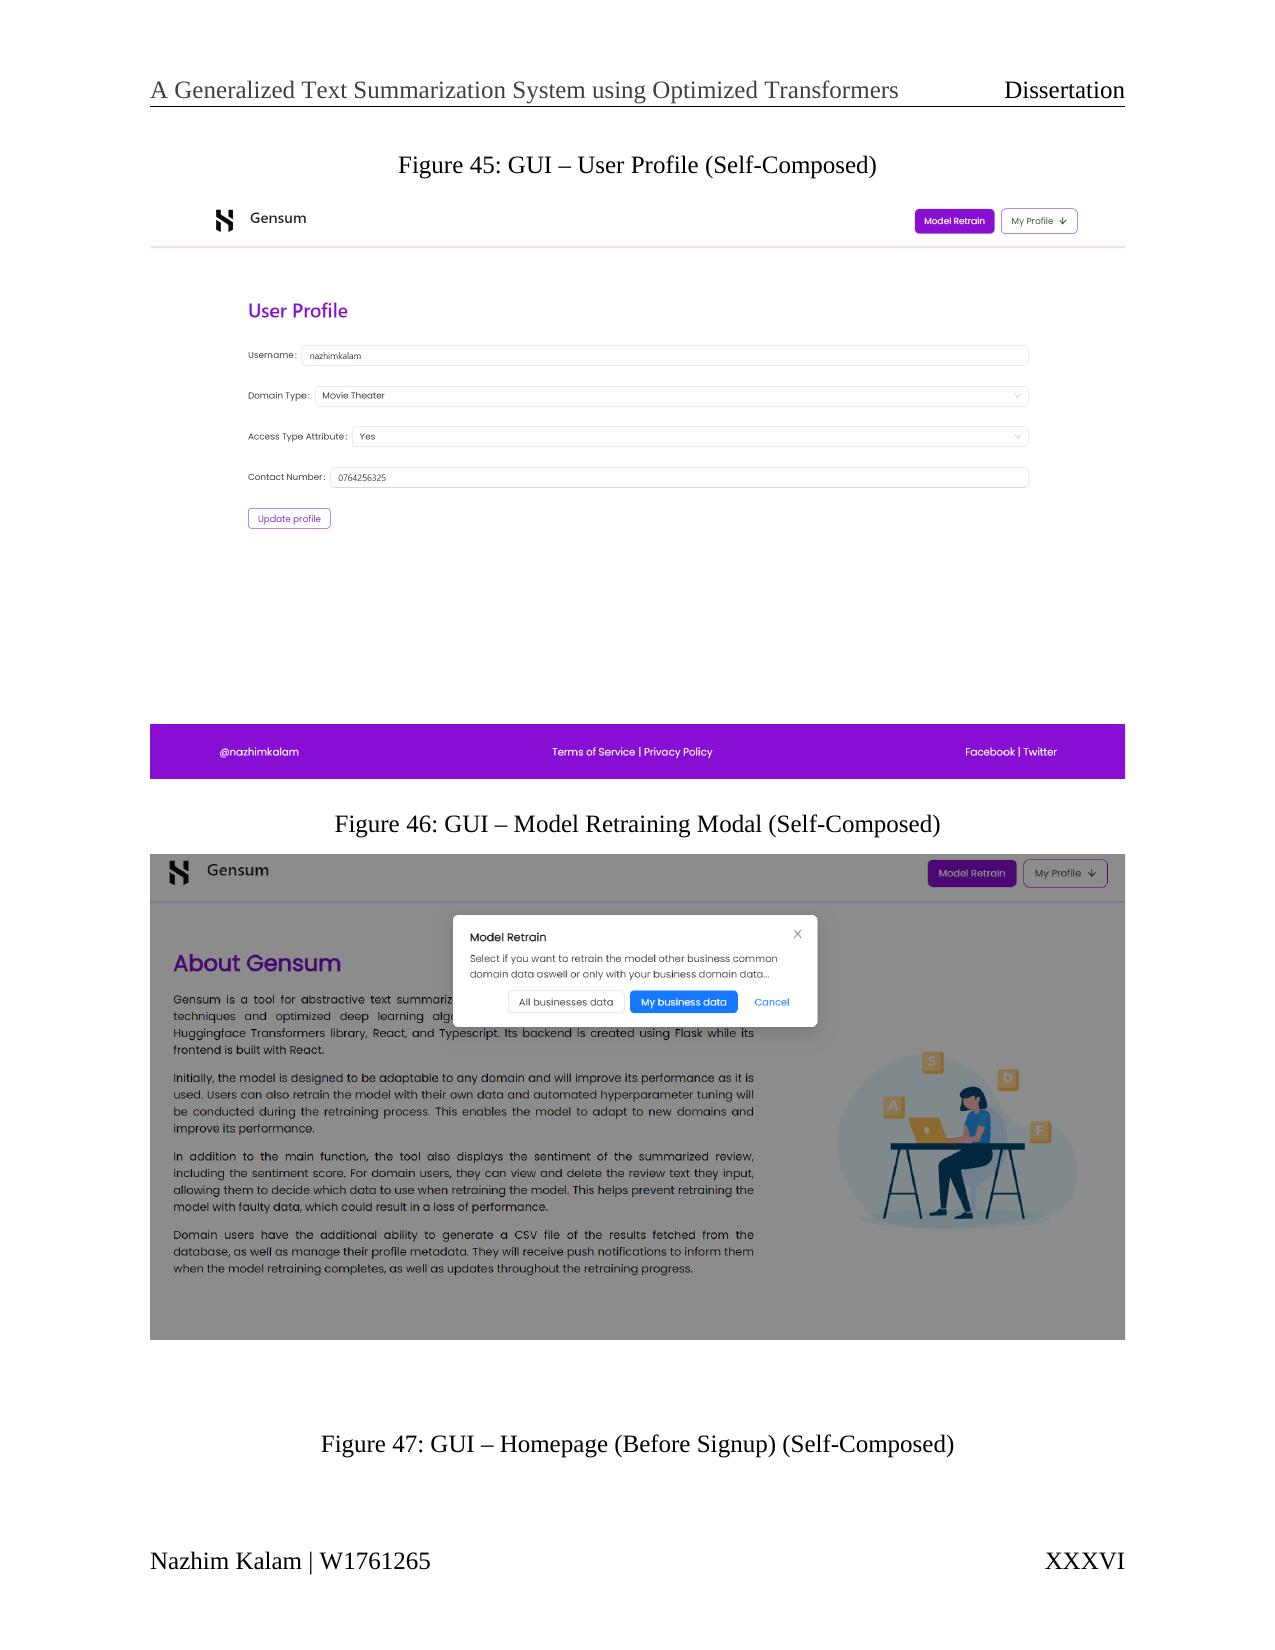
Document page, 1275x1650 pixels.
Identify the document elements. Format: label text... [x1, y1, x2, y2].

picture [150, 854, 1125, 1340]
text Figure 47: GUI – Homepage (Before Signup) (Self-Composed) [150, 1429, 1125, 1458]
picture [150, 195, 1125, 779]
text Figure 46: GUI – Model Retraining Modal (Self-Composed) [150, 809, 1125, 838]
text Figure 45: GUI – User Profile (Self-Composed) [150, 150, 1125, 179]
